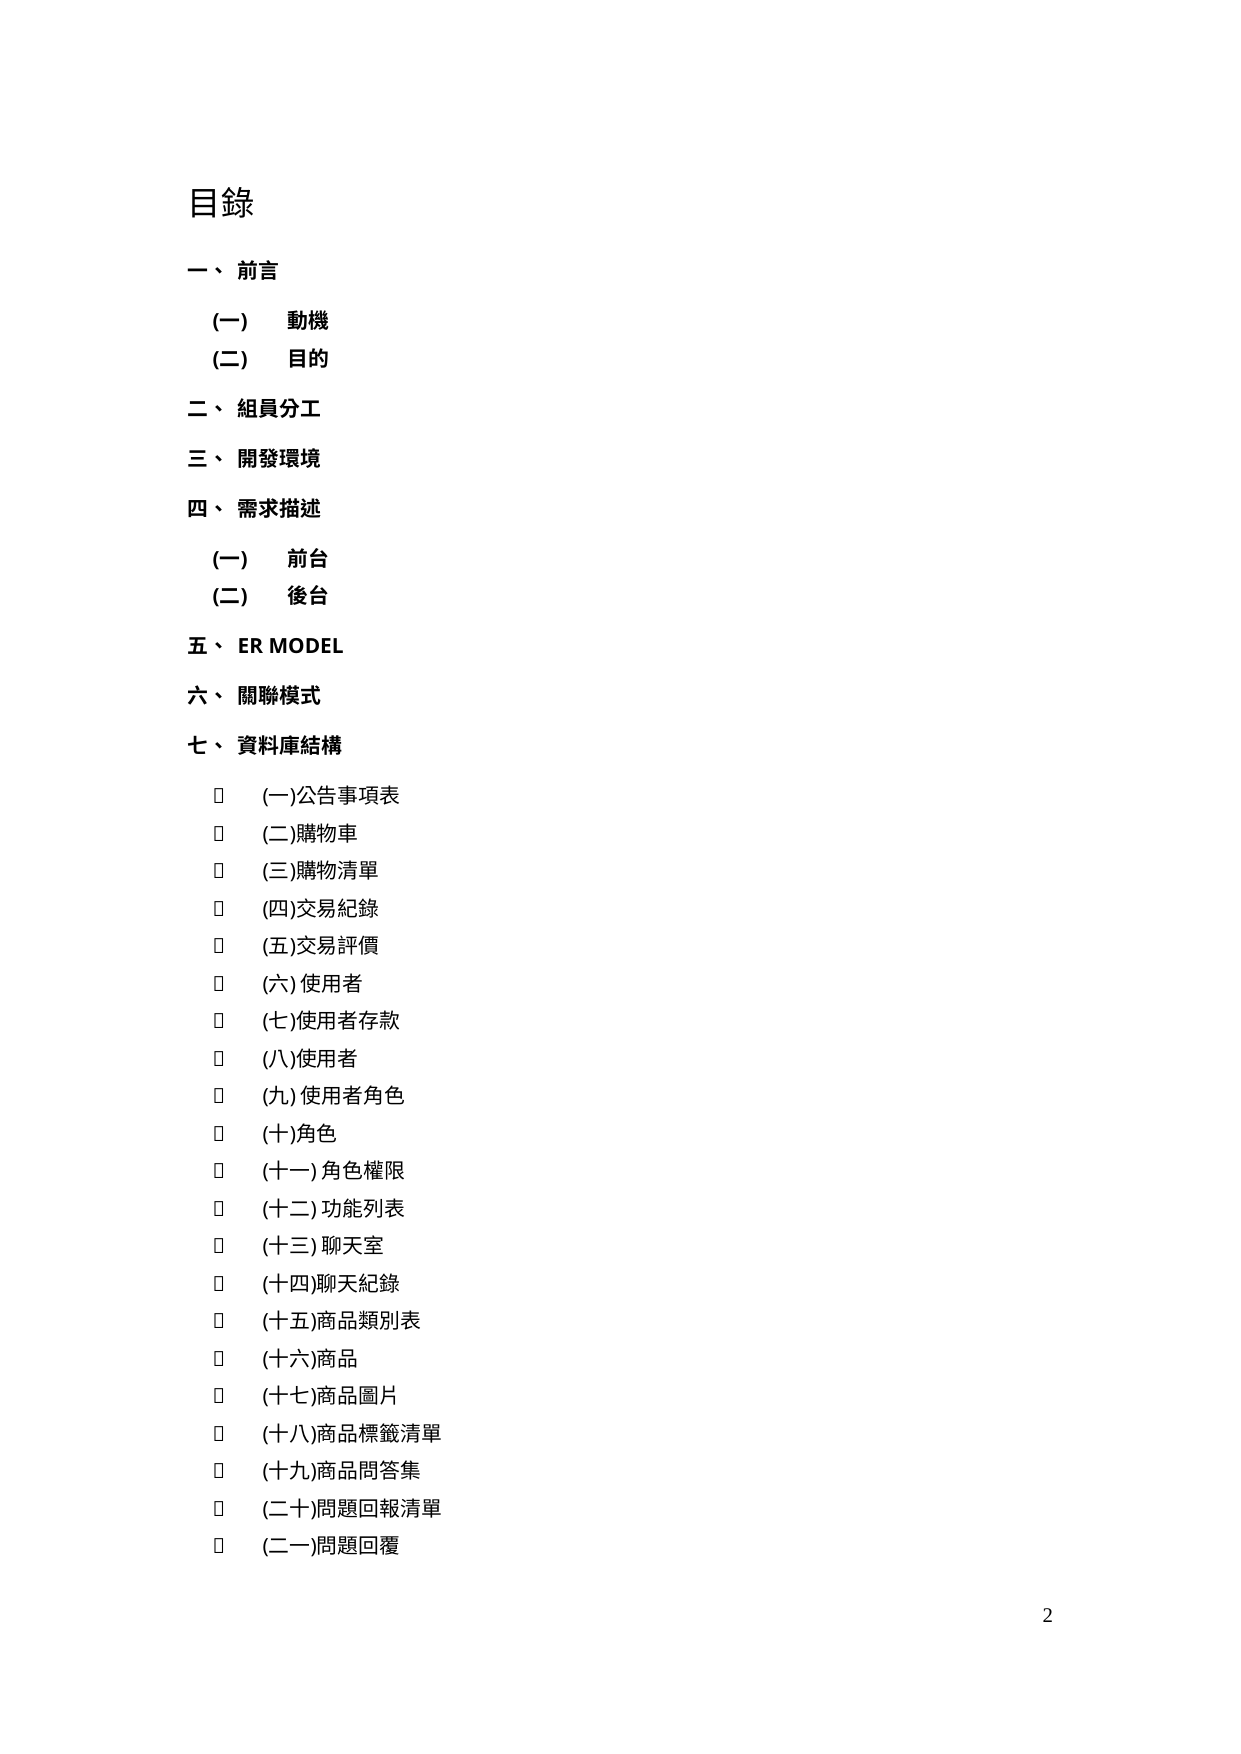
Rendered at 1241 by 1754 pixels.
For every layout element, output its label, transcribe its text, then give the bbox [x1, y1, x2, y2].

text  (二一)問題回覆 18 [212, 1526, 1053, 1564]
text 開發環境 6 [187, 439, 1053, 476]
text (二) 目的 5 [212, 339, 1053, 376]
text  (十一) 角色權限 15 [212, 1151, 1053, 1189]
text  (二)購物車 12 [212, 814, 1053, 851]
text ER MODEL 10 [187, 626, 1053, 664]
text  (十三) 聊天室 16 [212, 1226, 1053, 1264]
text  (三)購物清單 12 [212, 851, 1053, 889]
text 目錄 [187, 164, 1053, 239]
text  (七)使用者存款 14 [212, 1001, 1053, 1039]
text 需求描述 6 [187, 489, 1053, 526]
text  (二十)問題回報清單 18 [212, 1489, 1053, 1526]
text (一) 動機 4 [212, 301, 1053, 339]
text (二) 後台 9 [212, 576, 1053, 614]
text  (十六)商品 16 [212, 1339, 1053, 1376]
text  (六) 使用者 14 [212, 964, 1053, 1001]
text  (八)使用者 15 [212, 1039, 1053, 1076]
text  (一)公告事項表 12 [212, 776, 1053, 814]
text  (九) 使用者角色 15 [212, 1076, 1053, 1114]
text  (十)角色 15 [212, 1114, 1053, 1151]
text  (四)交易紀錄 13 [212, 889, 1053, 926]
text  (十四)聊天紀錄 16 [212, 1264, 1053, 1301]
text 前言 4 [187, 251, 1053, 289]
text 組員分工 5 [187, 389, 1053, 426]
text (一) 前台 6 [212, 539, 1053, 576]
text 關聯模式 11 [187, 676, 1053, 714]
text  (十二) 功能列表 16 [212, 1189, 1053, 1226]
text 資料庫結構 12 [187, 726, 1053, 764]
text  (五)交易評價 14 [212, 926, 1053, 964]
text  (十五)商品類別表 16 [212, 1301, 1053, 1339]
text  (十七)商品圖片 17 [212, 1376, 1053, 1414]
text  (十八)商品標籤清單 17 [212, 1414, 1053, 1451]
text  (十九)商品問答集 17 [212, 1451, 1053, 1489]
